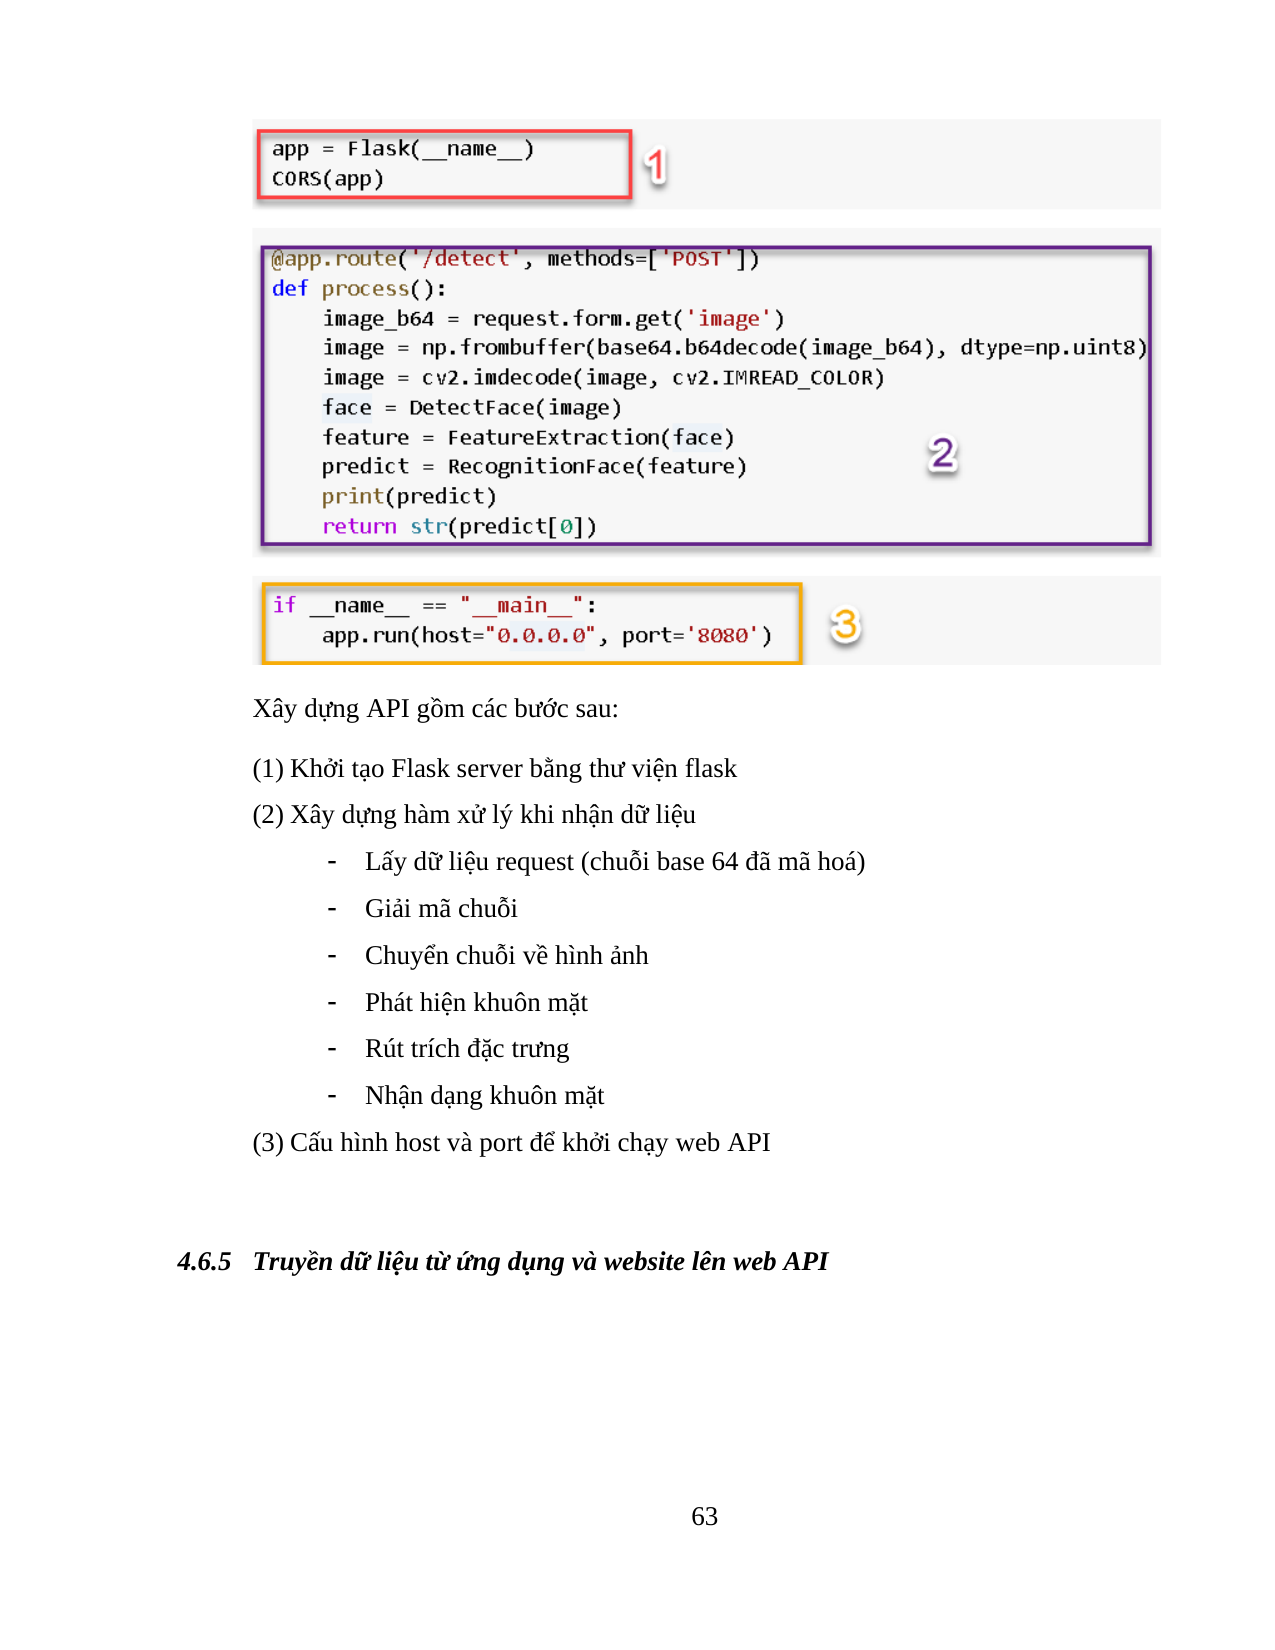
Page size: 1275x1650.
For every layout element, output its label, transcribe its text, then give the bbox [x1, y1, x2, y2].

list Cấu hình host và port để khởi chạy web API [252, 1126, 1157, 1157]
list Khởi tạo Flask server bằng thư viện flask [252, 752, 1157, 783]
subtitle Truyền dữ liệu từ ứng dụng và website lên web API [177, 1244, 1157, 1276]
list Nhận dạng khuôn mặt [327, 1079, 1157, 1111]
list Rút trích đặc trưng [327, 1032, 1157, 1064]
list Lấy dữ liệu request (chuỗi base 64 đã mã hoá) [327, 845, 1157, 876]
list Chuyển chuỗi về hình ảnh [327, 939, 1157, 970]
picture [252, 118, 1162, 665]
list Phát hiện khuôn mặt [327, 986, 1157, 1017]
list Xây dựng hàm xử lý khi nhận dữ liệu [252, 798, 1157, 829]
list Giải mã chuỗi [327, 892, 1157, 923]
text Xây dựng API gồm các bước sau: [252, 692, 1157, 724]
